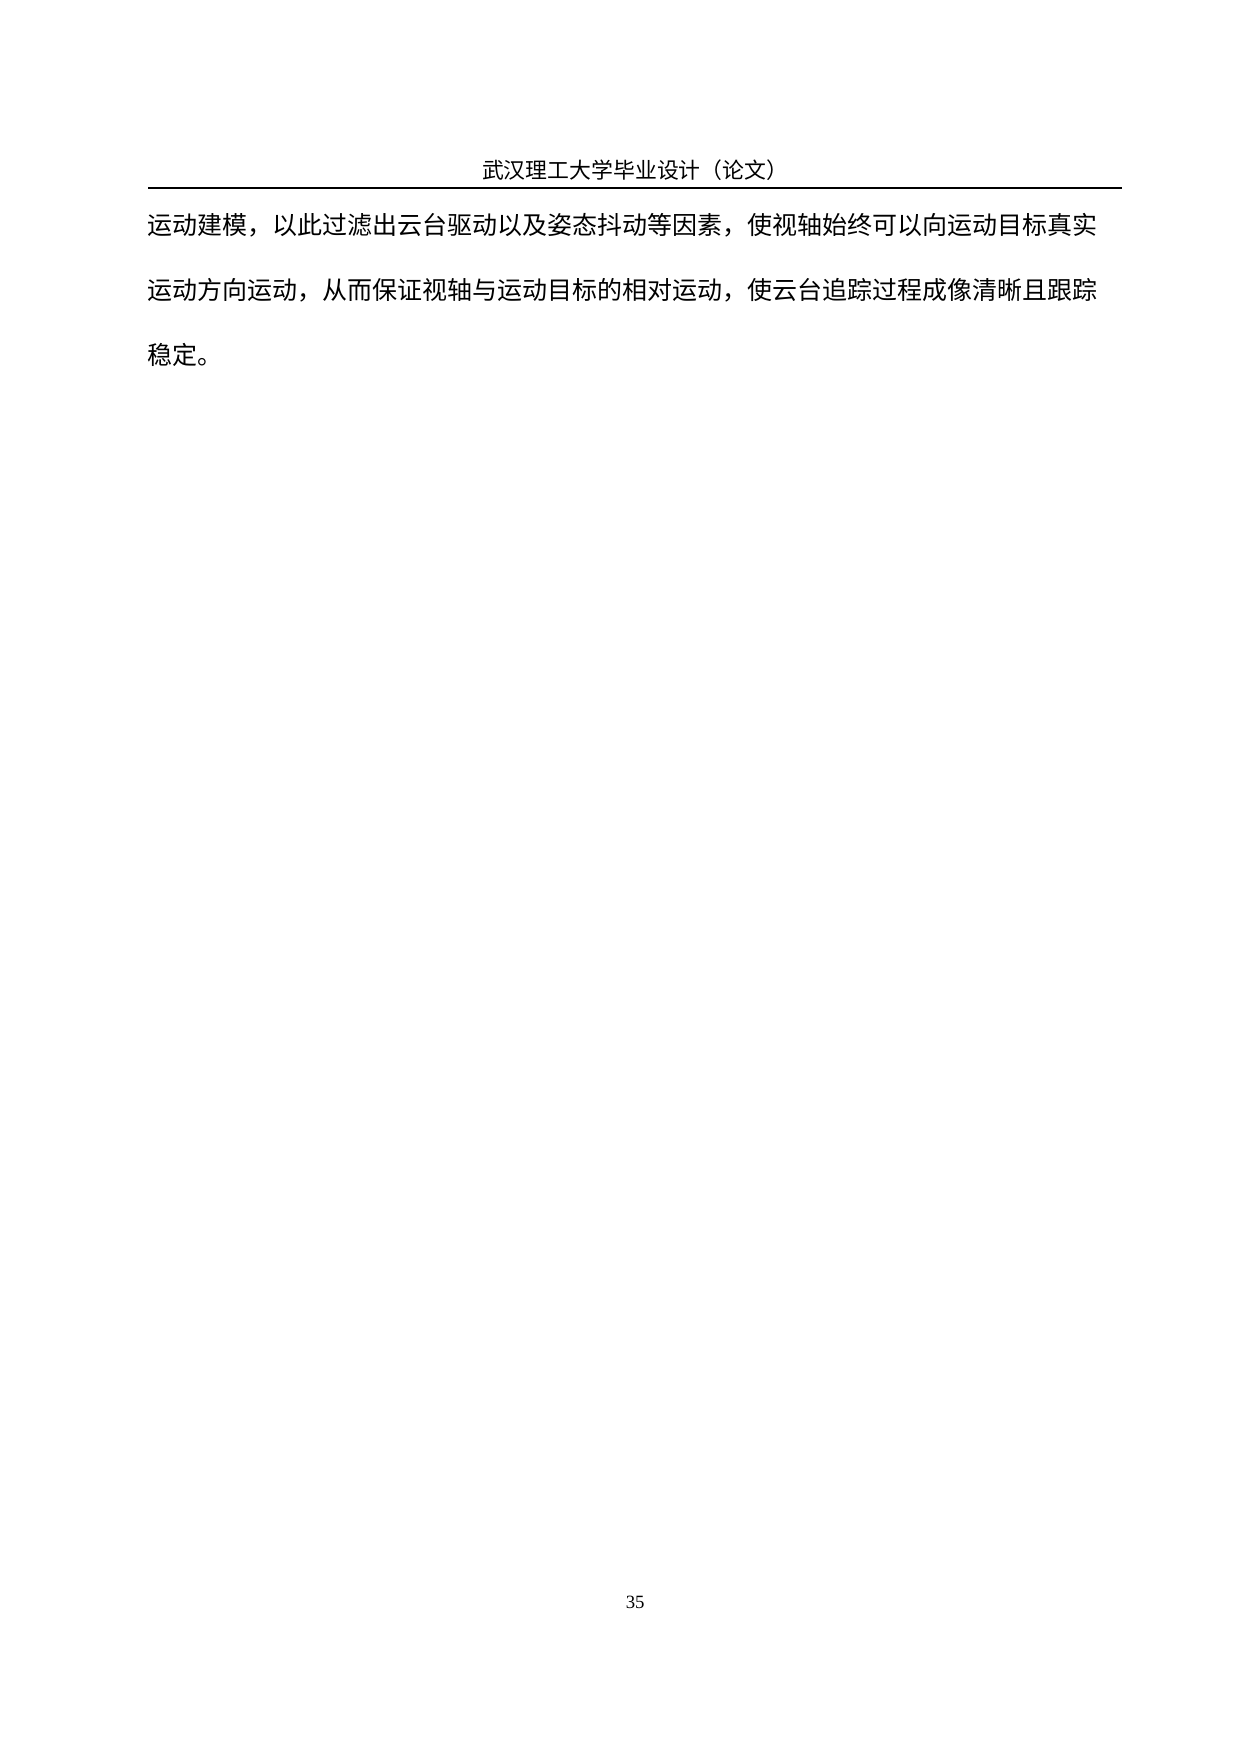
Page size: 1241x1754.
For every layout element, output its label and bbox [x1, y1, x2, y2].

text [148, 191, 1122, 386]
